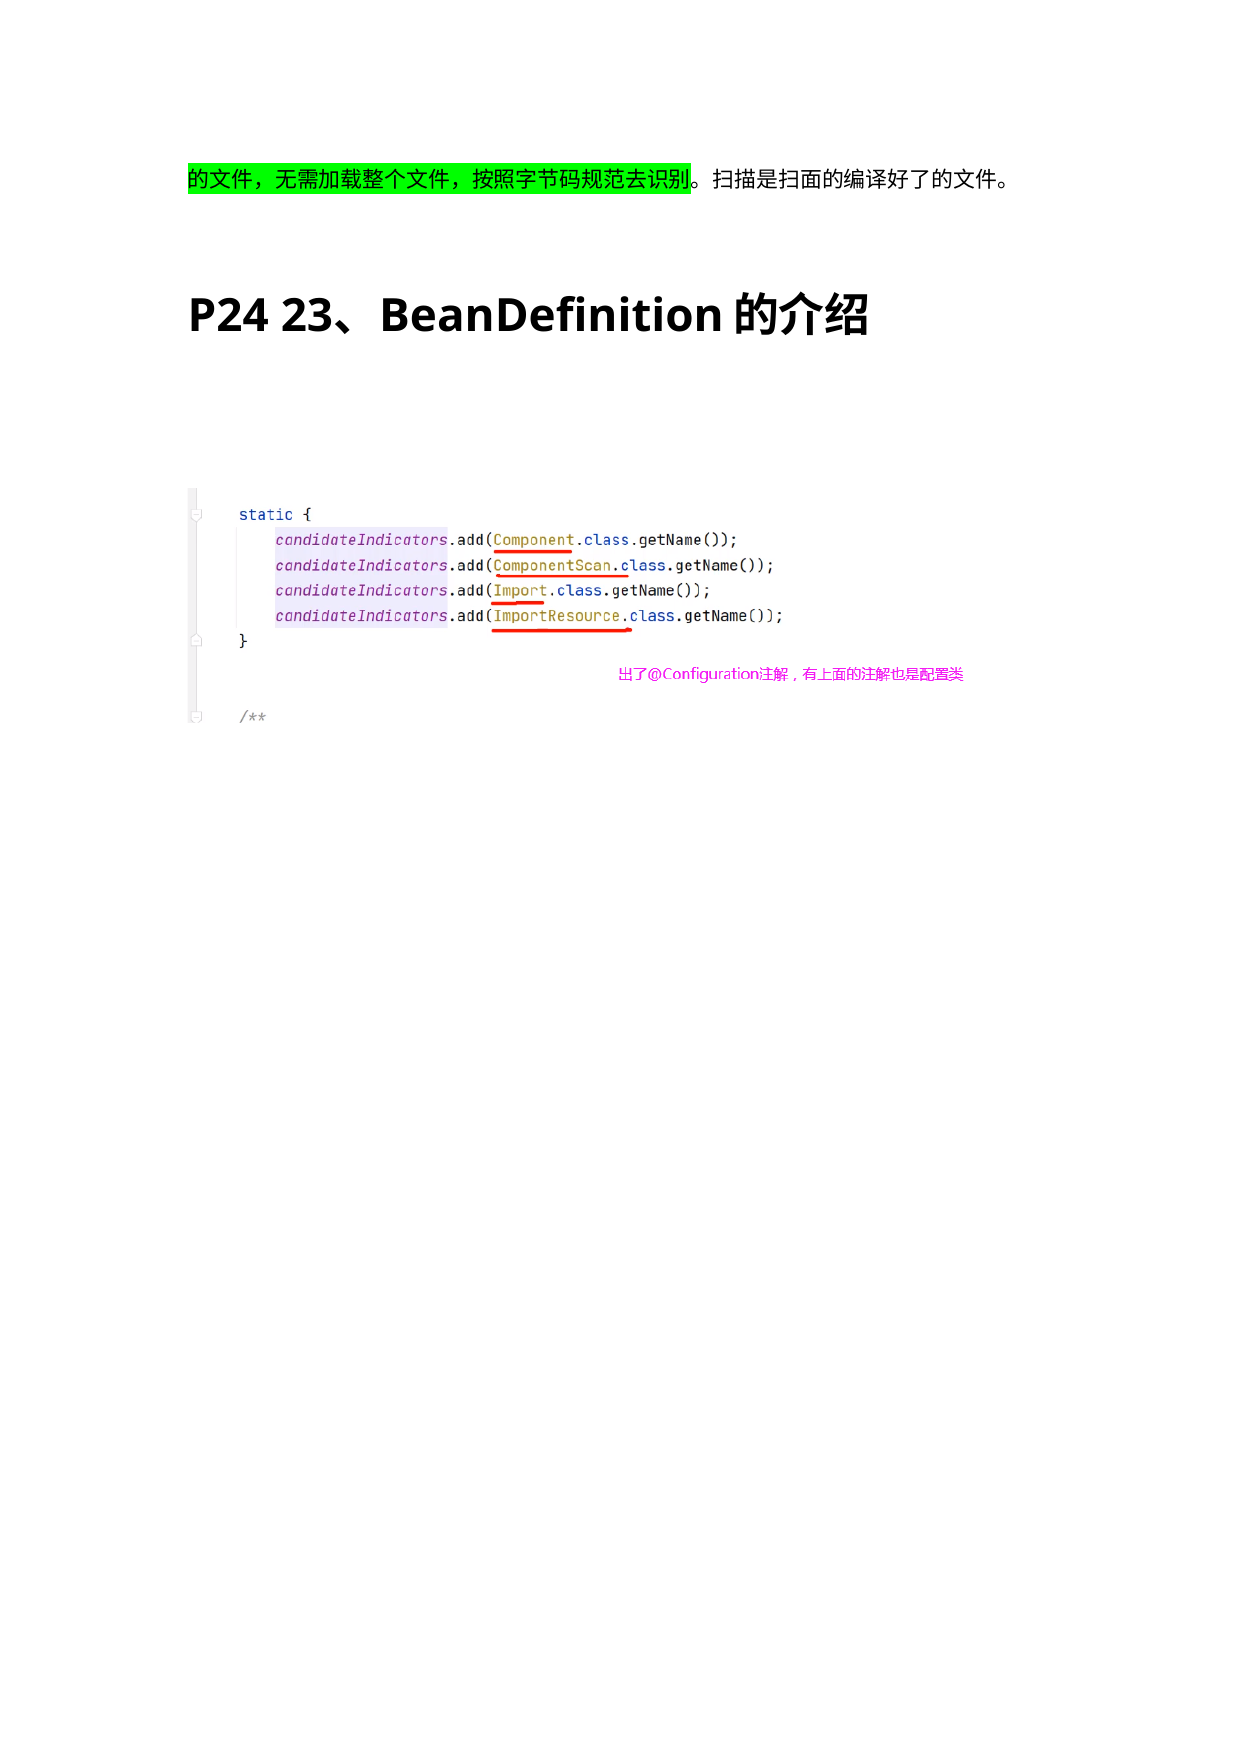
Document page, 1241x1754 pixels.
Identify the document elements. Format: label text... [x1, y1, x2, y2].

picture [187, 488, 1053, 723]
subtitle P24 23、BeanDefinition的介绍 [187, 262, 1053, 360]
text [187, 162, 1053, 194]
